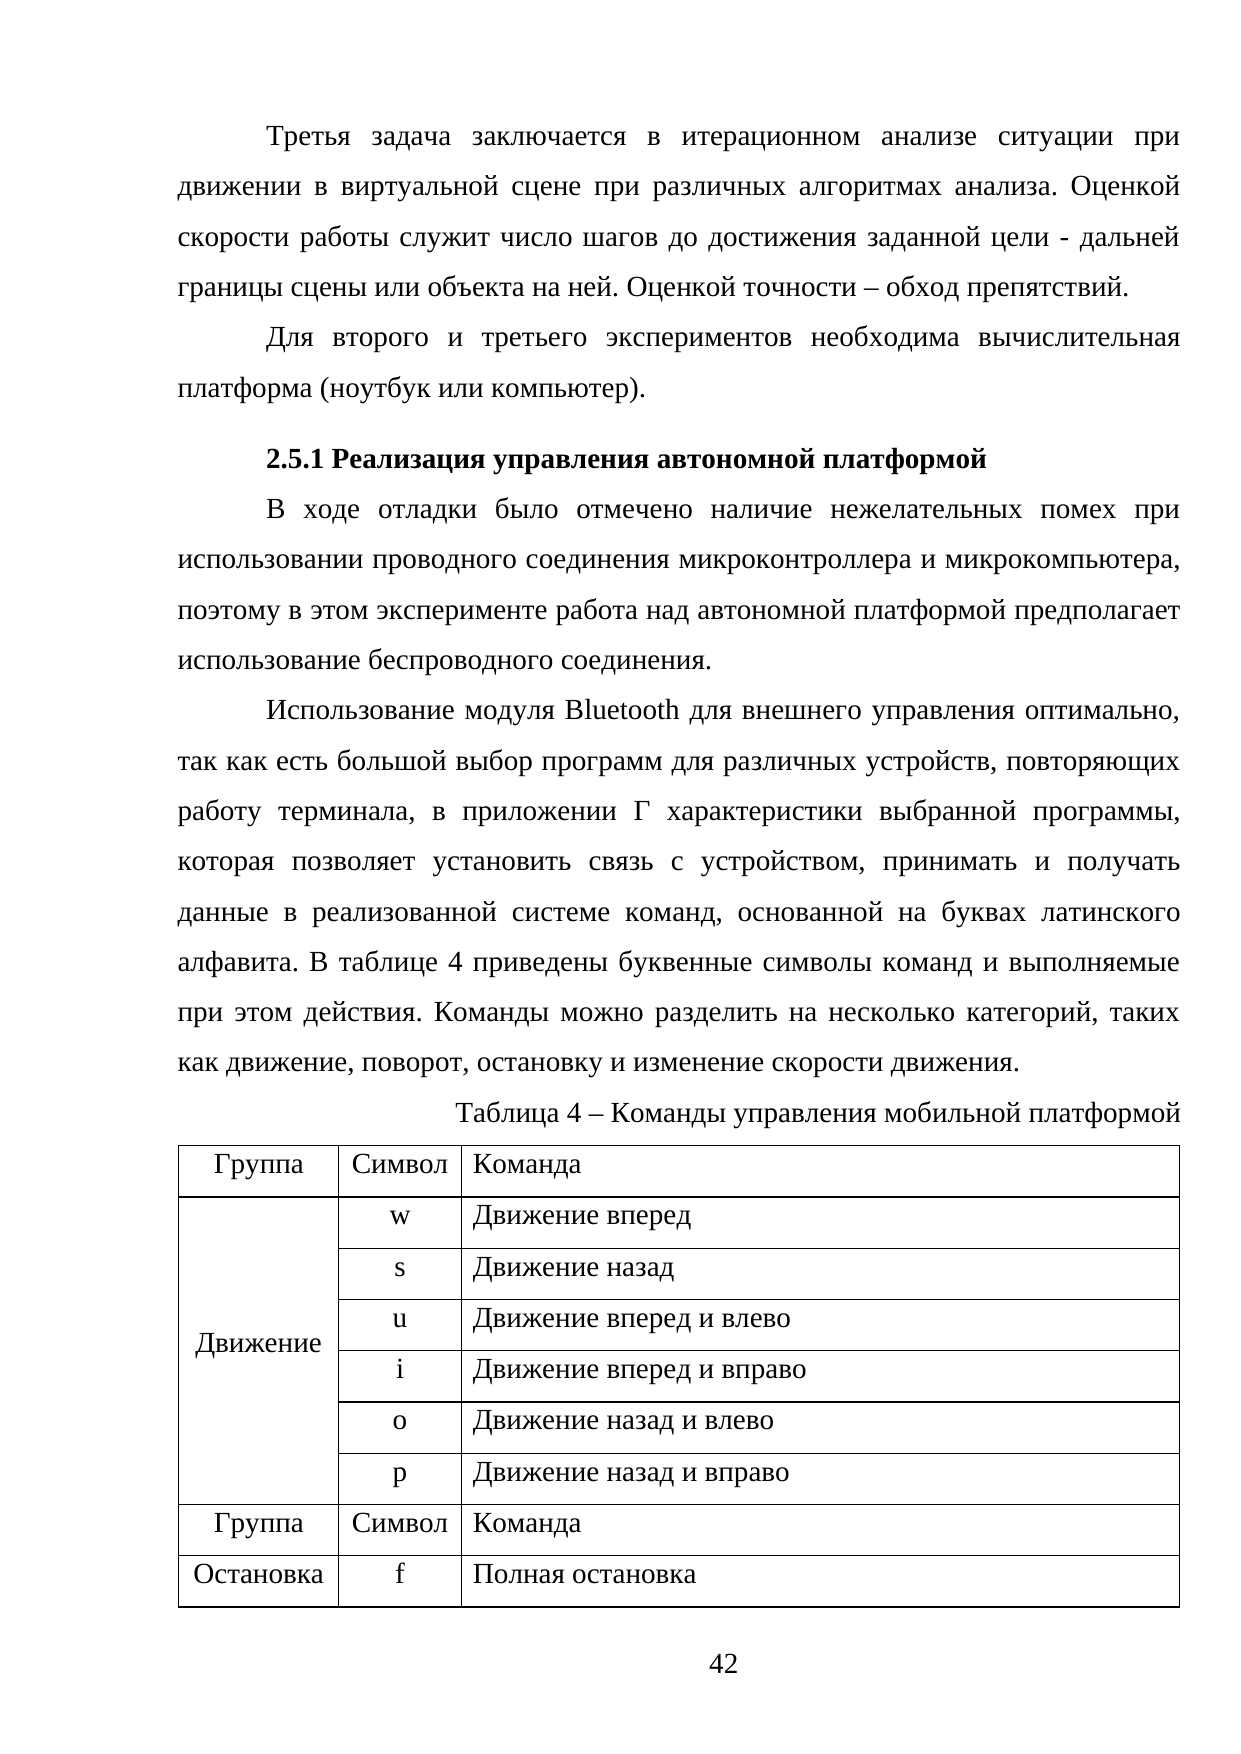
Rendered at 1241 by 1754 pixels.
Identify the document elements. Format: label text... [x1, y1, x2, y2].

table_cell f [339, 1556, 461, 1606]
table_cell Движение назад и вправо [462, 1454, 1179, 1504]
table_cell Движение вперед и вправо [462, 1351, 1179, 1401]
table_cell Движение назад и влево [462, 1403, 1179, 1453]
subtitle 2.5.1 Реализация управления автономной платформой [266, 441, 1181, 474]
text Третья задача заключается в итерационном анализе ситуации при движении в виртуальной сцене при различных алгоритмах анализа. Оценкой скорости работы служит число шагов до достижения заданной цели - дальней границы сцены или объекта на ней. Оценкой точности – обход препятствий. [177, 118, 1181, 303]
table_cell Полная остановка [462, 1556, 1179, 1606]
table_cell Остановка [179, 1556, 338, 1606]
table_header Команда [462, 1146, 1179, 1196]
table_cell Движение назад [462, 1249, 1179, 1299]
table_cell w [339, 1198, 461, 1248]
text Таблица 4 – Команды управления мобильной платформой [177, 1095, 1181, 1128]
text Использование модуля Bluetooth для внешнего управления оптимально, так как есть большой выбор программ для различных устройств, повторяющих работу терминала, в приложении Г характеристики выбранной программы, которая позволяет установить связь с устройством, принимать и получать данные в реализованной системе команд, основанной на буквах латинского алфавита. В таблице 4 приведены буквенные символы команд и выполняемые при этом действия. Команды можно разделить на несколько категорий, таких как движение, поворот, остановку и изменение скорости движения. [177, 692, 1181, 1078]
table_cell u [339, 1300, 461, 1350]
table_cell Движение [179, 1198, 338, 1504]
table_cell Символ [339, 1505, 461, 1555]
table_cell o [339, 1403, 461, 1453]
table_cell p [339, 1454, 461, 1504]
table_cell s [339, 1249, 461, 1299]
table_header Группа [179, 1146, 338, 1196]
table_cell Команда [462, 1505, 1179, 1555]
text В ходе отладки было отмечено наличие нежелательных помех при использовании проводного соединения микроконтроллера и микрокомпьютера, поэтому в этом эксперименте работа над автономной платформой предполагает использование беспроводного соединения. [177, 491, 1181, 676]
table_header Символ [339, 1146, 461, 1196]
table_cell Движение вперед [462, 1198, 1179, 1248]
table_cell Группа [179, 1505, 338, 1555]
table_cell Движение вперед и влево [462, 1300, 1179, 1350]
text Для второго и третьего экспериментов необходима вычислительная платформа (ноутбук или компьютер). [177, 319, 1181, 403]
table_cell i [339, 1351, 461, 1401]
